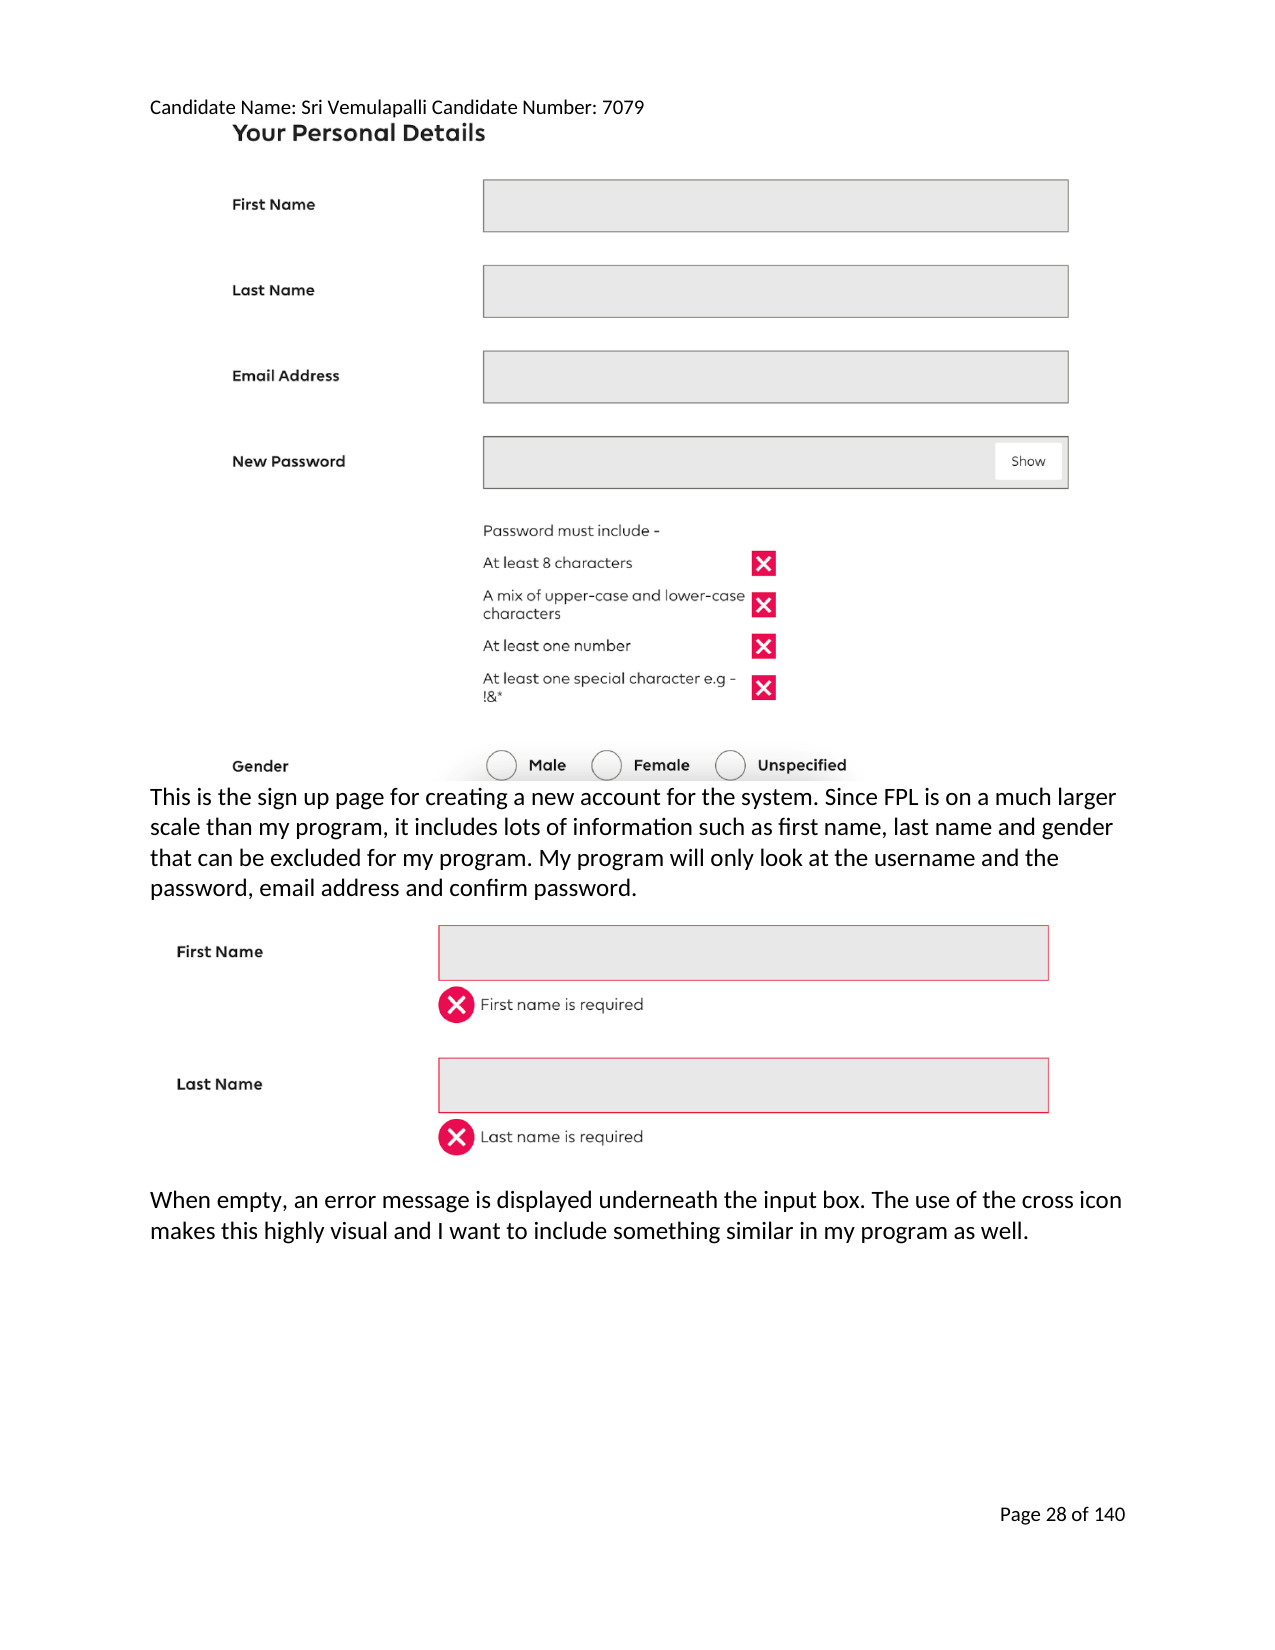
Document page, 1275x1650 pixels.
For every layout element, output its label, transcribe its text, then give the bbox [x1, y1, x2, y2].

text This is the sign up page for creating a new account for the system. Since FPL is on a much larger scale than my program, it includes lots of information such as first name, last name and gender that can be excluded for my program. My program will only look at the username and the password, email address and confirm password. [150, 781, 1125, 903]
picture [150, 903, 1125, 1185]
picture [150, 120, 1125, 781]
text When empty, an error message is displayed underneath the input box. The use of the cross icon makes this highly visual and I want to include something similar in my program as well. [150, 1185, 1125, 1245]
